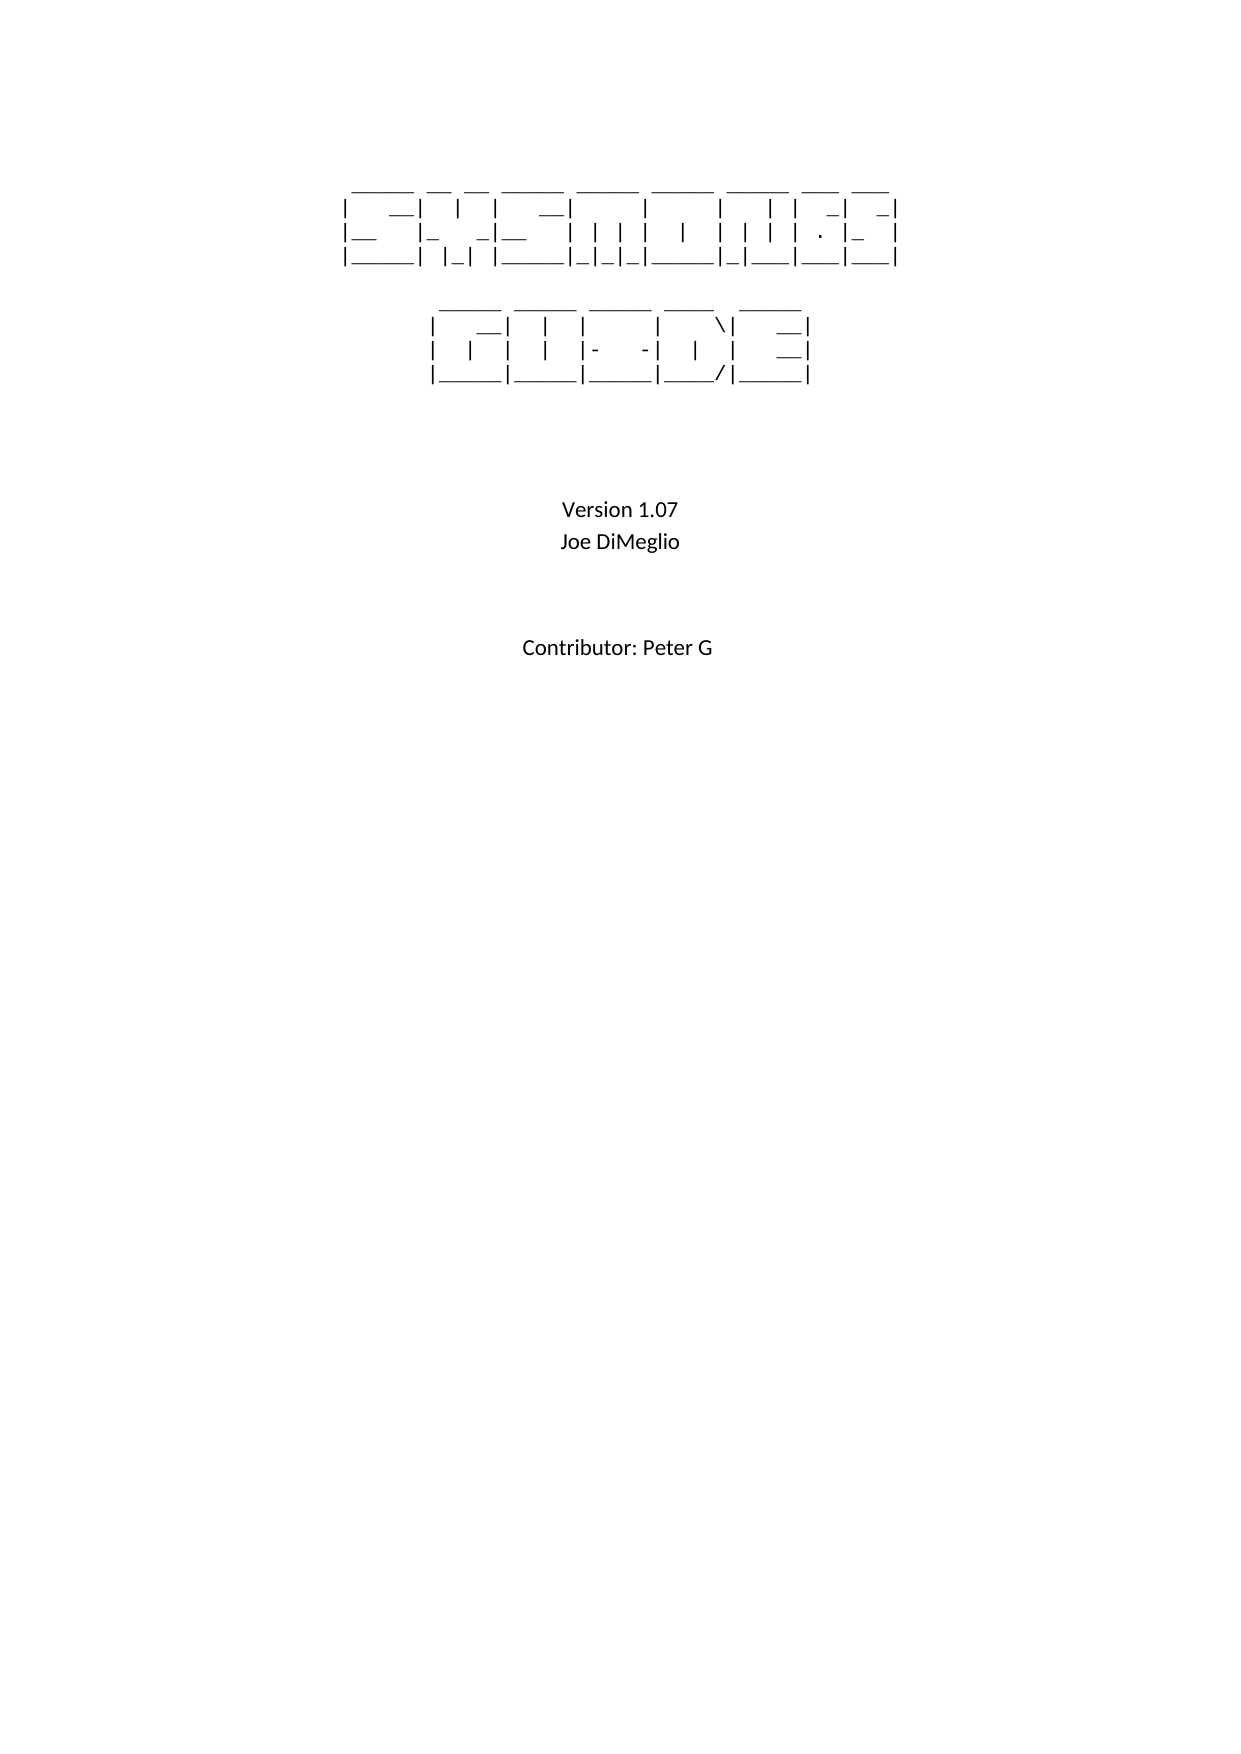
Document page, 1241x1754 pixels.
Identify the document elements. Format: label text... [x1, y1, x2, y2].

text _____ _____ _____ ____ _____ [150, 292, 1090, 316]
text Contributor: Peter G [150, 633, 1090, 694]
text | | | | |- -| | | __| [150, 339, 1090, 363]
text | __| | | | \| __| [150, 316, 1090, 339]
text |_____| |_| |_____|_|_|_|_____|_|___|___|___| [150, 244, 1090, 268]
text _____ __ __ _____ _____ _____ _____ ___ ___ [150, 174, 1090, 197]
text |__ |_ _|__ | | | | | | | | | . |_ | [150, 221, 1090, 244]
text | __| | | __| | | | | _| _| [150, 197, 1090, 221]
text |_____|_____|_____|____/|_____| [150, 363, 1090, 386]
text Version 1.07 Joe DiMeglio [150, 463, 1090, 556]
